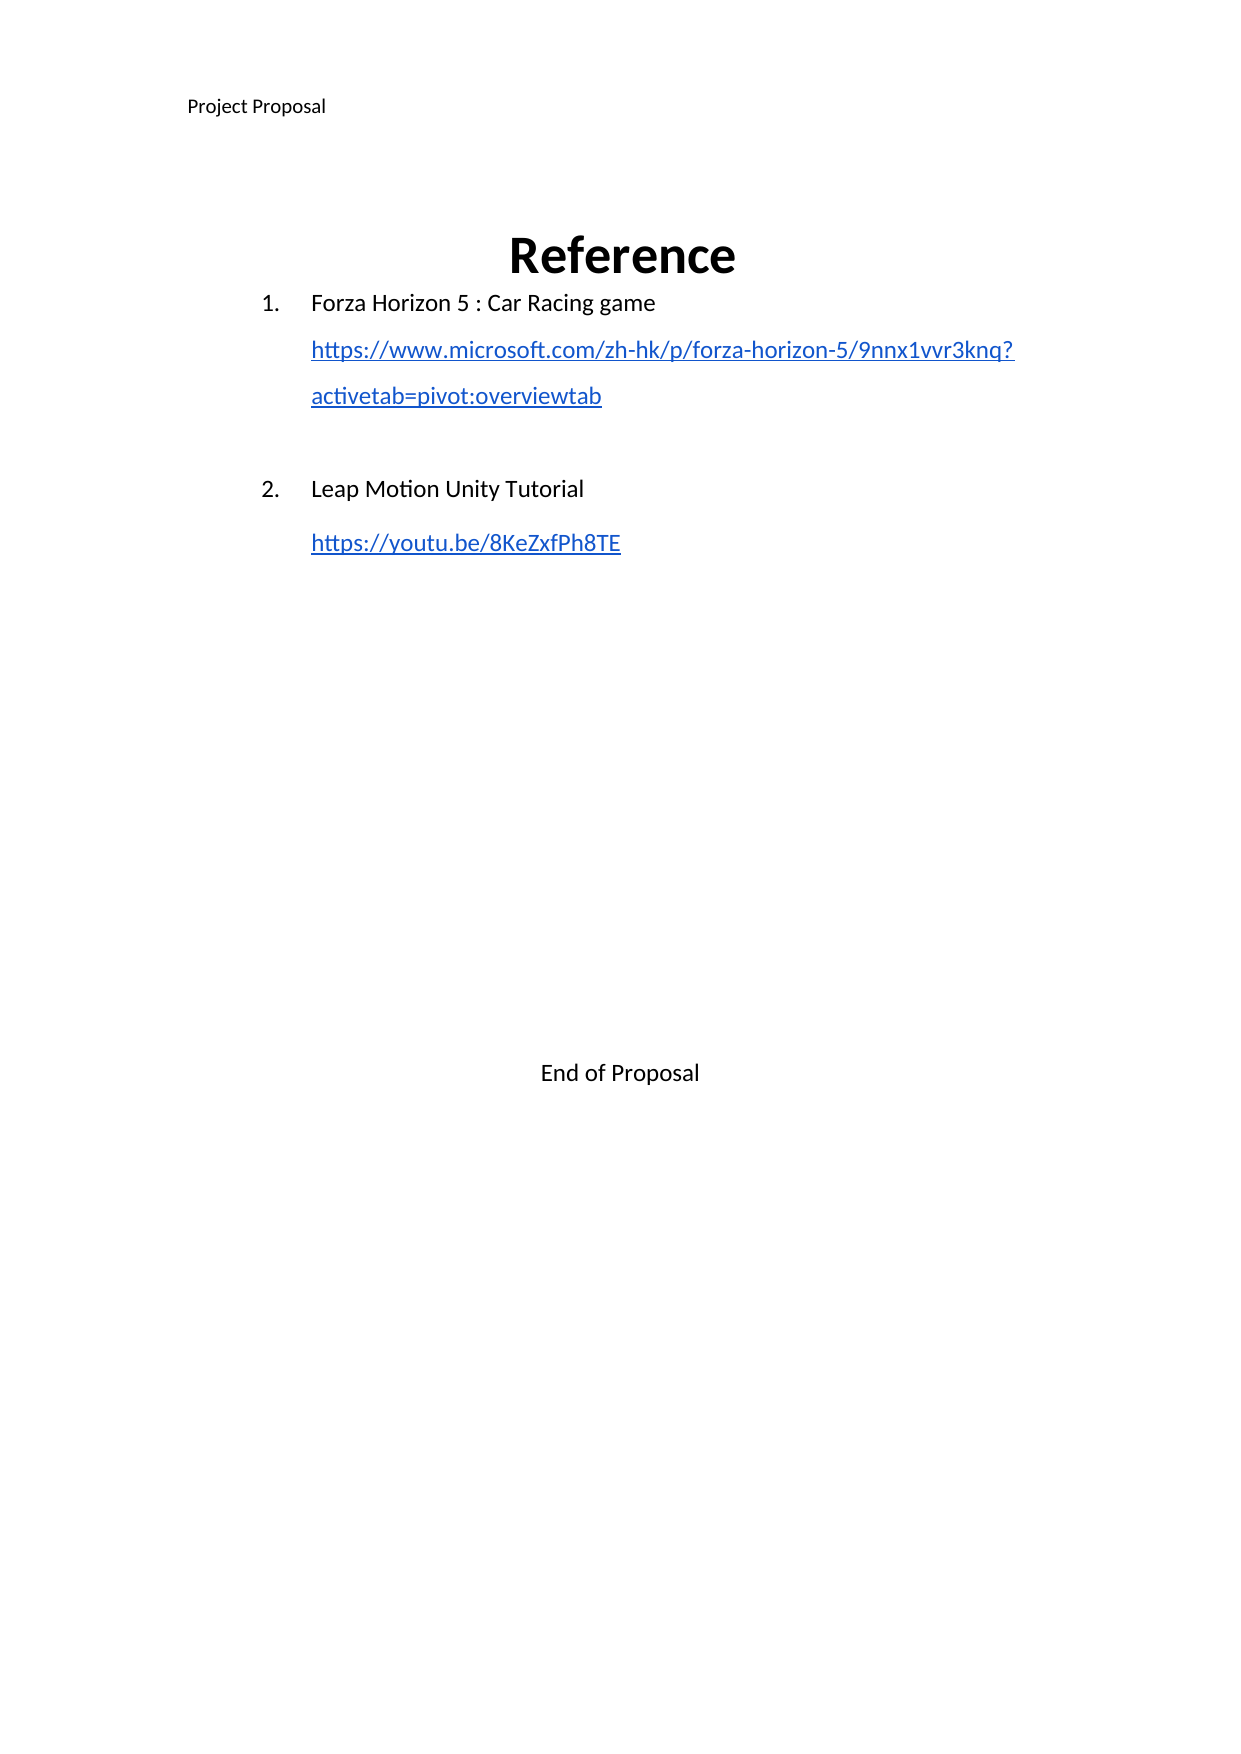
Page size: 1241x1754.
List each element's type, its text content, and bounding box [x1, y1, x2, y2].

list Leap Motion Unity Tutorial [261, 473, 992, 503]
subtitle Reference [187, 221, 1059, 287]
text https://www.microsoft.com/zh-hk/p/forza-horizon-5/9nnx1vvr3knq?activetab=pivot:overviewtab [311, 334, 1073, 410]
text https://youtu.be/8KeZxfPh8TE [311, 527, 992, 558]
list Forza Horizon 5 : Car Racing game [261, 287, 992, 318]
text End of Proposal [187, 1057, 1053, 1088]
